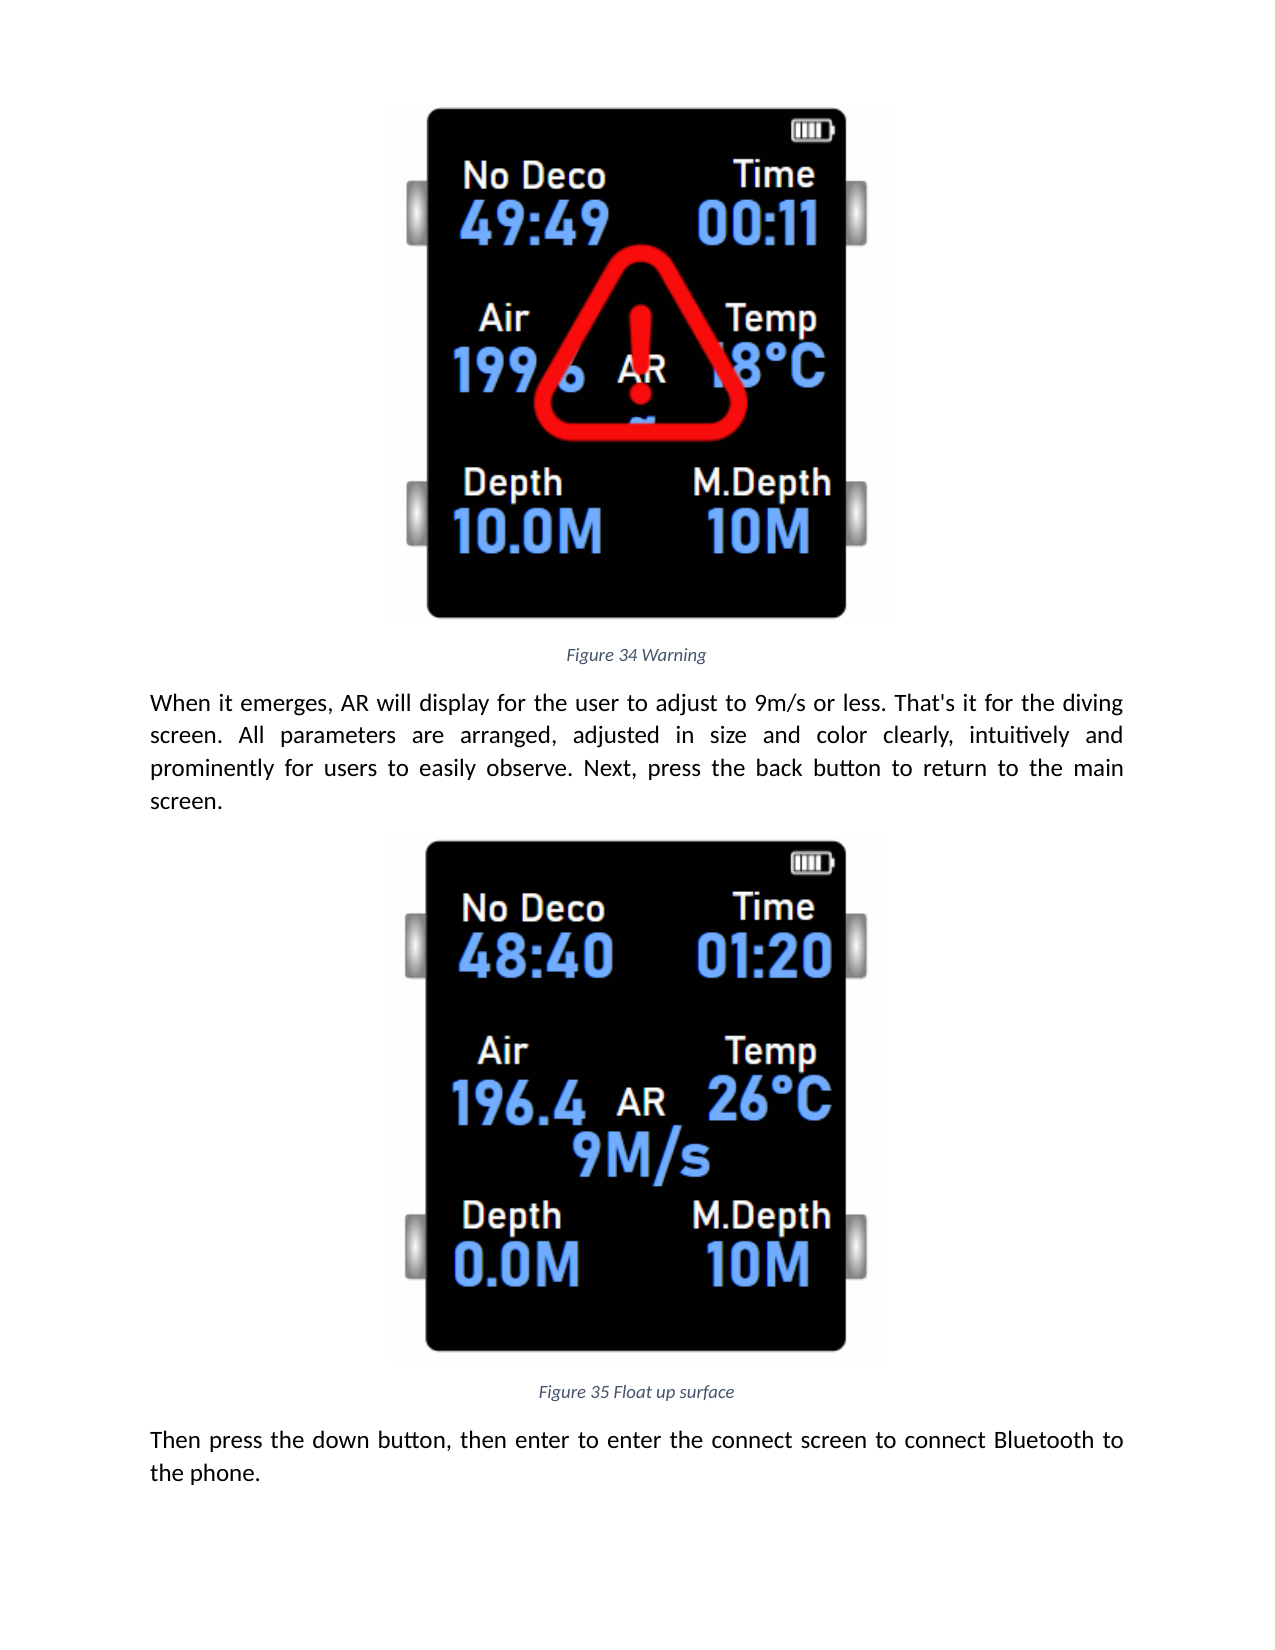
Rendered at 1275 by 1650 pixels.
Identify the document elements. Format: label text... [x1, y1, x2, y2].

picture [386, 835, 890, 1362]
text Then press the down button, then enter to enter the connect screen to connect Bluetooth to the phone. [150, 1424, 1125, 1488]
picture [385, 103, 890, 624]
text When it emerges, AR will display for the user to adjust to 9m/s or less. That's it for the diving screen. All parameters are arranged, adjusted in size and color clearly, intuitively and prominently for users to easily observe. Next, press the back button to return to the main screen. [150, 687, 1125, 816]
